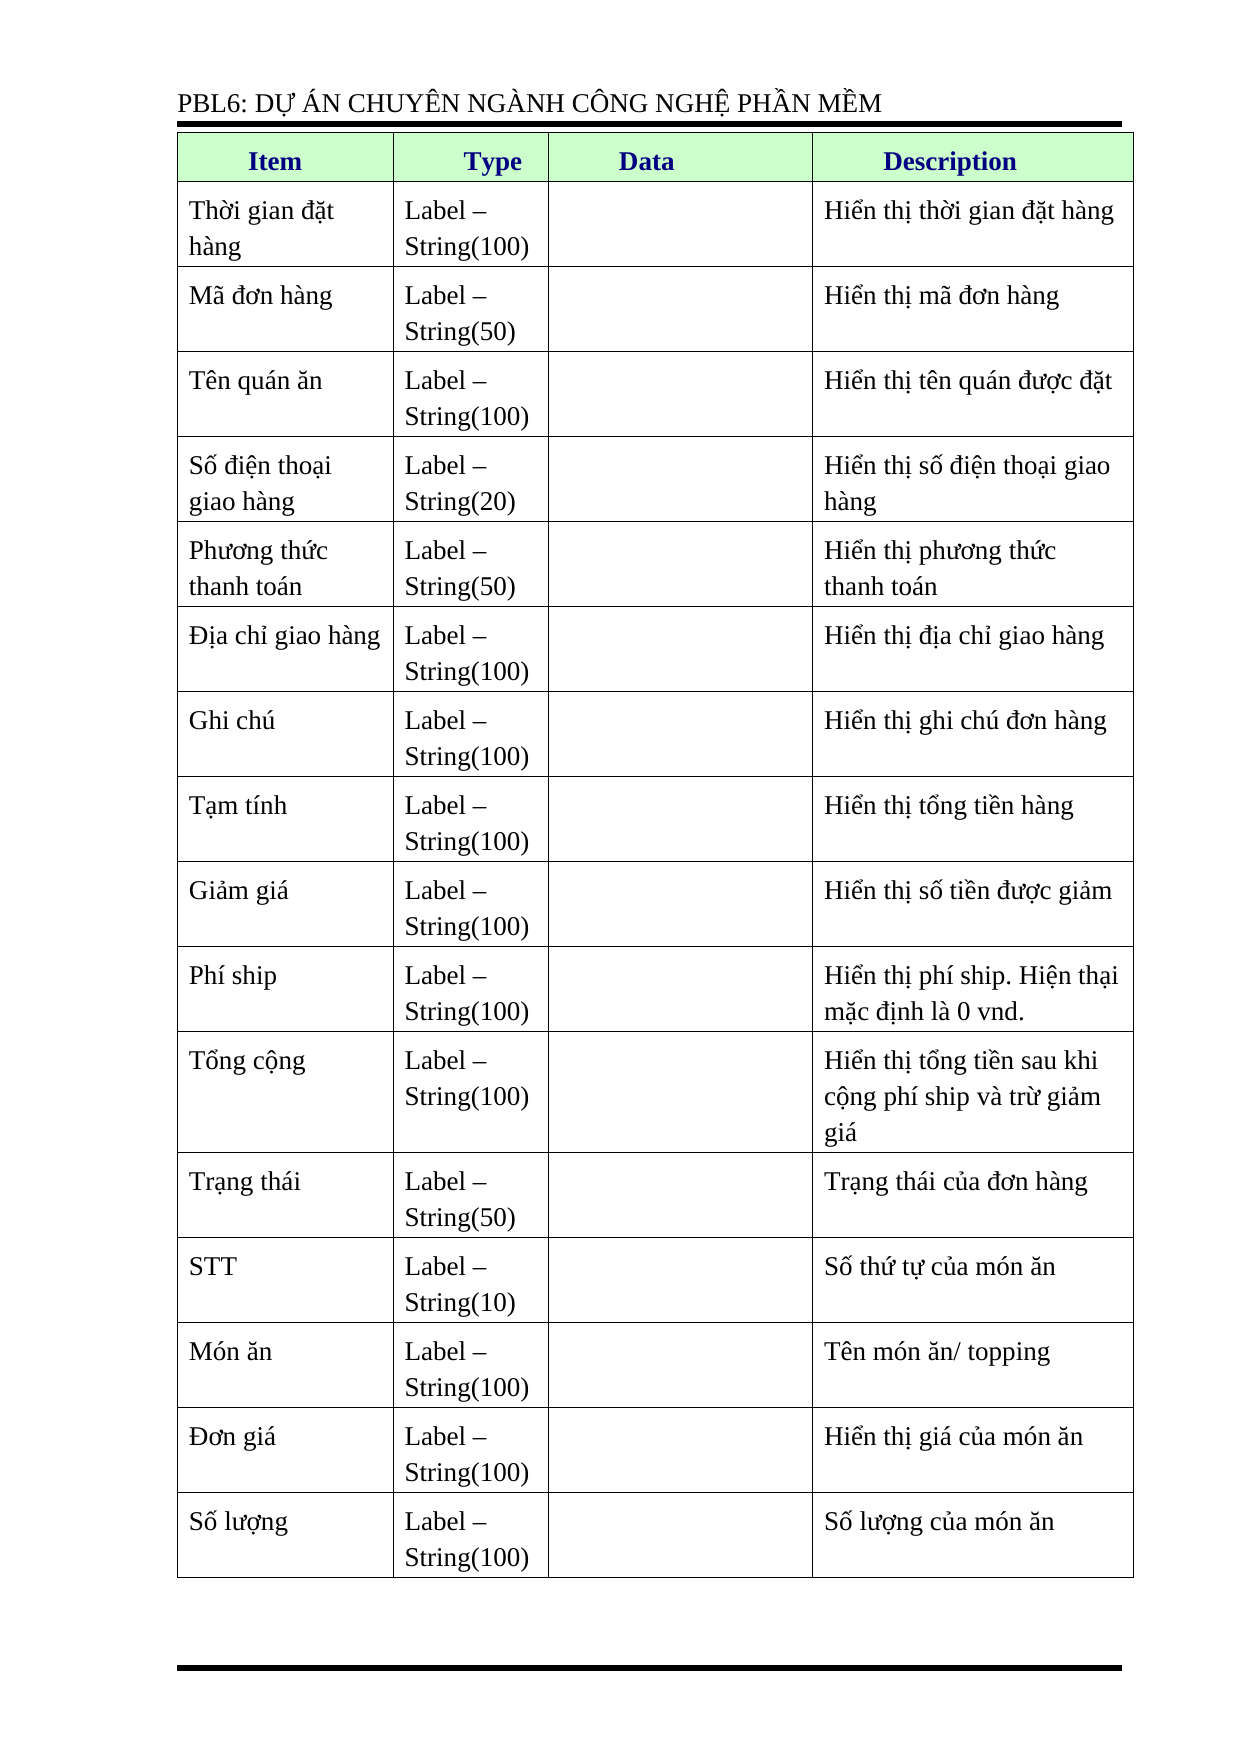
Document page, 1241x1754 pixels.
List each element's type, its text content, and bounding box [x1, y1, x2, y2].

table_cell Hiển thị thời gian đặt hàng [813, 182, 1133, 266]
table_cell [549, 607, 812, 691]
table_cell Label – String(100) [394, 1493, 548, 1577]
table_cell Label – String(100) [394, 352, 548, 436]
table_cell Label – String(100) [394, 607, 548, 691]
table_cell STT [178, 1238, 393, 1322]
table_cell [549, 1493, 812, 1577]
table_cell Label – String(100) [394, 692, 548, 776]
table_cell Label – String(100) [394, 182, 548, 266]
table_cell Tạm tính [178, 777, 393, 861]
table_cell Số thứ tự của món ăn [813, 1238, 1133, 1322]
table_cell [549, 777, 812, 861]
table_cell Mã đơn hàng [178, 267, 393, 351]
table_cell Label – String(50) [394, 522, 548, 606]
table_cell Hiển thị tổng tiền hàng [813, 777, 1133, 861]
table_cell Label – String(100) [394, 862, 548, 946]
table_cell Hiển thị phương thức thanh toán [813, 522, 1133, 606]
table_cell Hiển thị địa chỉ giao hàng [813, 607, 1133, 691]
table_cell [549, 267, 812, 351]
table_cell Item [178, 133, 393, 181]
table_cell Tên món ăn/ topping [813, 1323, 1133, 1407]
table_cell Hiển thị ghi chú đơn hàng [813, 692, 1133, 776]
table_cell Data [549, 133, 812, 181]
table_cell Thời gian đặt hàng [178, 182, 393, 266]
table_cell Description [813, 133, 1133, 181]
table_cell [549, 692, 812, 776]
table_cell Tổng cộng [178, 1032, 393, 1152]
table_cell [549, 522, 812, 606]
table_cell Trạng thái của đơn hàng [813, 1153, 1133, 1237]
table_cell [549, 1323, 812, 1407]
table_cell Label – String(100) [394, 947, 548, 1031]
table_cell [549, 862, 812, 946]
table_cell Hiển thị mã đơn hàng [813, 267, 1133, 351]
table_cell Label – String(50) [394, 1153, 548, 1237]
table_cell Giảm giá [178, 862, 393, 946]
table_cell [549, 947, 812, 1031]
table_cell [549, 352, 812, 436]
table_cell Hiển thị tên quán được đặt [813, 352, 1133, 436]
table_cell Label – String(100) [394, 777, 548, 861]
table_cell [549, 1153, 812, 1237]
table_cell Ghi chú [178, 692, 393, 776]
table_cell Trạng thái [178, 1153, 393, 1237]
table_cell Hiển thị số điện thoại giao hàng [813, 437, 1133, 521]
table_cell Số điện thoại giao hàng [178, 437, 393, 521]
table_cell Phương thức thanh toán [178, 522, 393, 606]
table_cell Hiển thị giá của món ăn [813, 1408, 1133, 1492]
table_cell Type [394, 133, 548, 181]
table_cell [549, 1032, 812, 1152]
table_cell [549, 1408, 812, 1492]
table_cell Hiển thị số tiền được giảm [813, 862, 1133, 946]
table_cell Phí ship [178, 947, 393, 1031]
table_cell Label – String(10) [394, 1238, 548, 1322]
table_cell Label – String(20) [394, 437, 548, 521]
table_cell Label – String(100) [394, 1408, 548, 1492]
table_cell Hiển thị phí ship. Hiện thại mặc định là 0 vnd. [813, 947, 1133, 1031]
table_cell [549, 1238, 812, 1322]
table_cell Món ăn [178, 1323, 393, 1407]
table_cell Tên quán ăn [178, 352, 393, 436]
table_cell [549, 182, 812, 266]
table_cell Label – String(100) [394, 1032, 548, 1152]
table_cell Hiển thị tổng tiền sau khi cộng phí ship và trừ giảm giá [813, 1032, 1133, 1152]
table_cell Đơn giá [178, 1408, 393, 1492]
table_cell [549, 437, 812, 521]
table_cell Địa chỉ giao hàng [178, 607, 393, 691]
table_cell Số lượng [178, 1493, 393, 1577]
table_cell Label – String(50) [394, 267, 548, 351]
table_cell Số lượng của món ăn [813, 1493, 1133, 1577]
table_cell Label – String(100) [394, 1323, 548, 1407]
